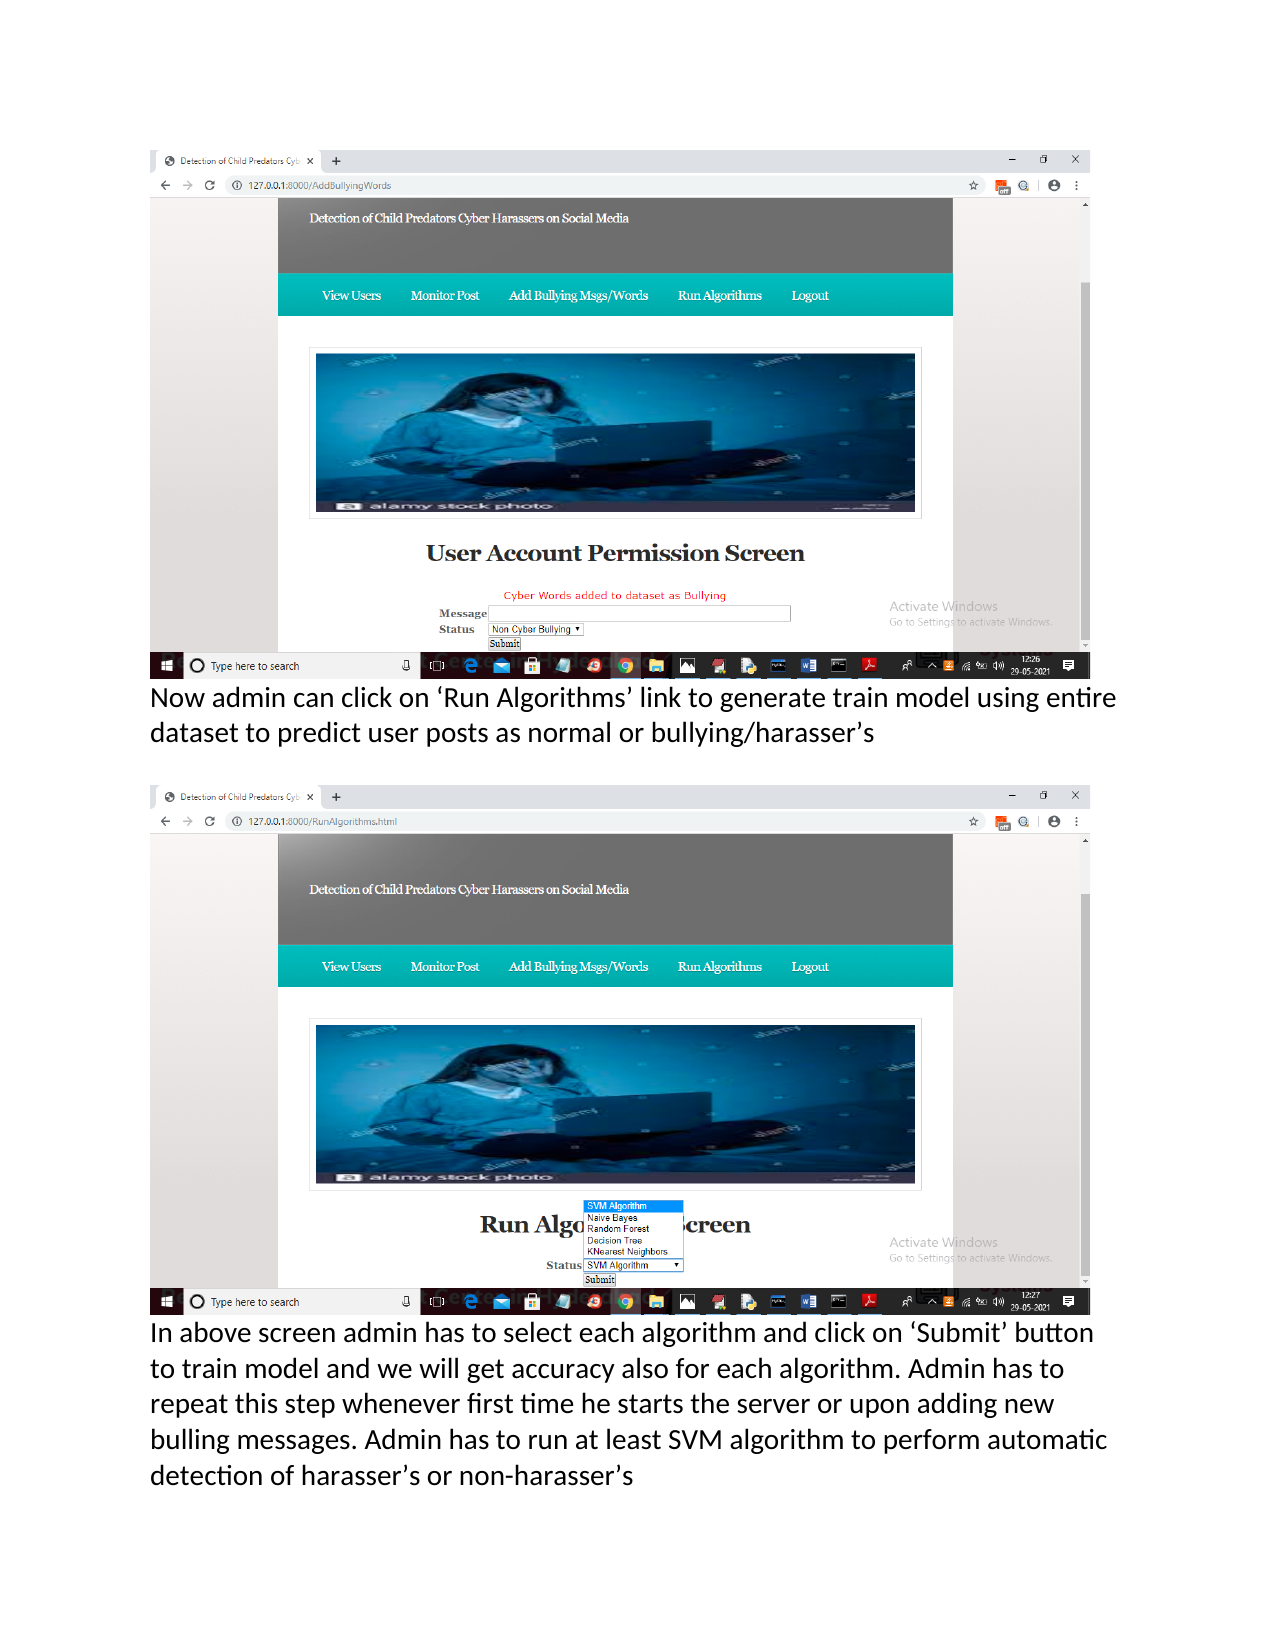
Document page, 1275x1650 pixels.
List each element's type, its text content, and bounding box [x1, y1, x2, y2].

text In above screen admin has to select each algorithm and click on ‘Submit’ button to train model and we will get accuracy also for each algorithm. Admin has to repeat this step whenever first time he starts the server or upon adding new bulling messages. Admin has to run at least SVM algorithm to perform automatic detection of harasser’s or non-harasser’s [150, 1314, 1125, 1492]
picture [150, 150, 1091, 679]
text Now admin can click on ‘Run Algorithms’ link to generate train model using entire dataset to predict user posts as normal or bullying/harasser’s [150, 679, 1125, 750]
picture [150, 785, 1091, 1315]
